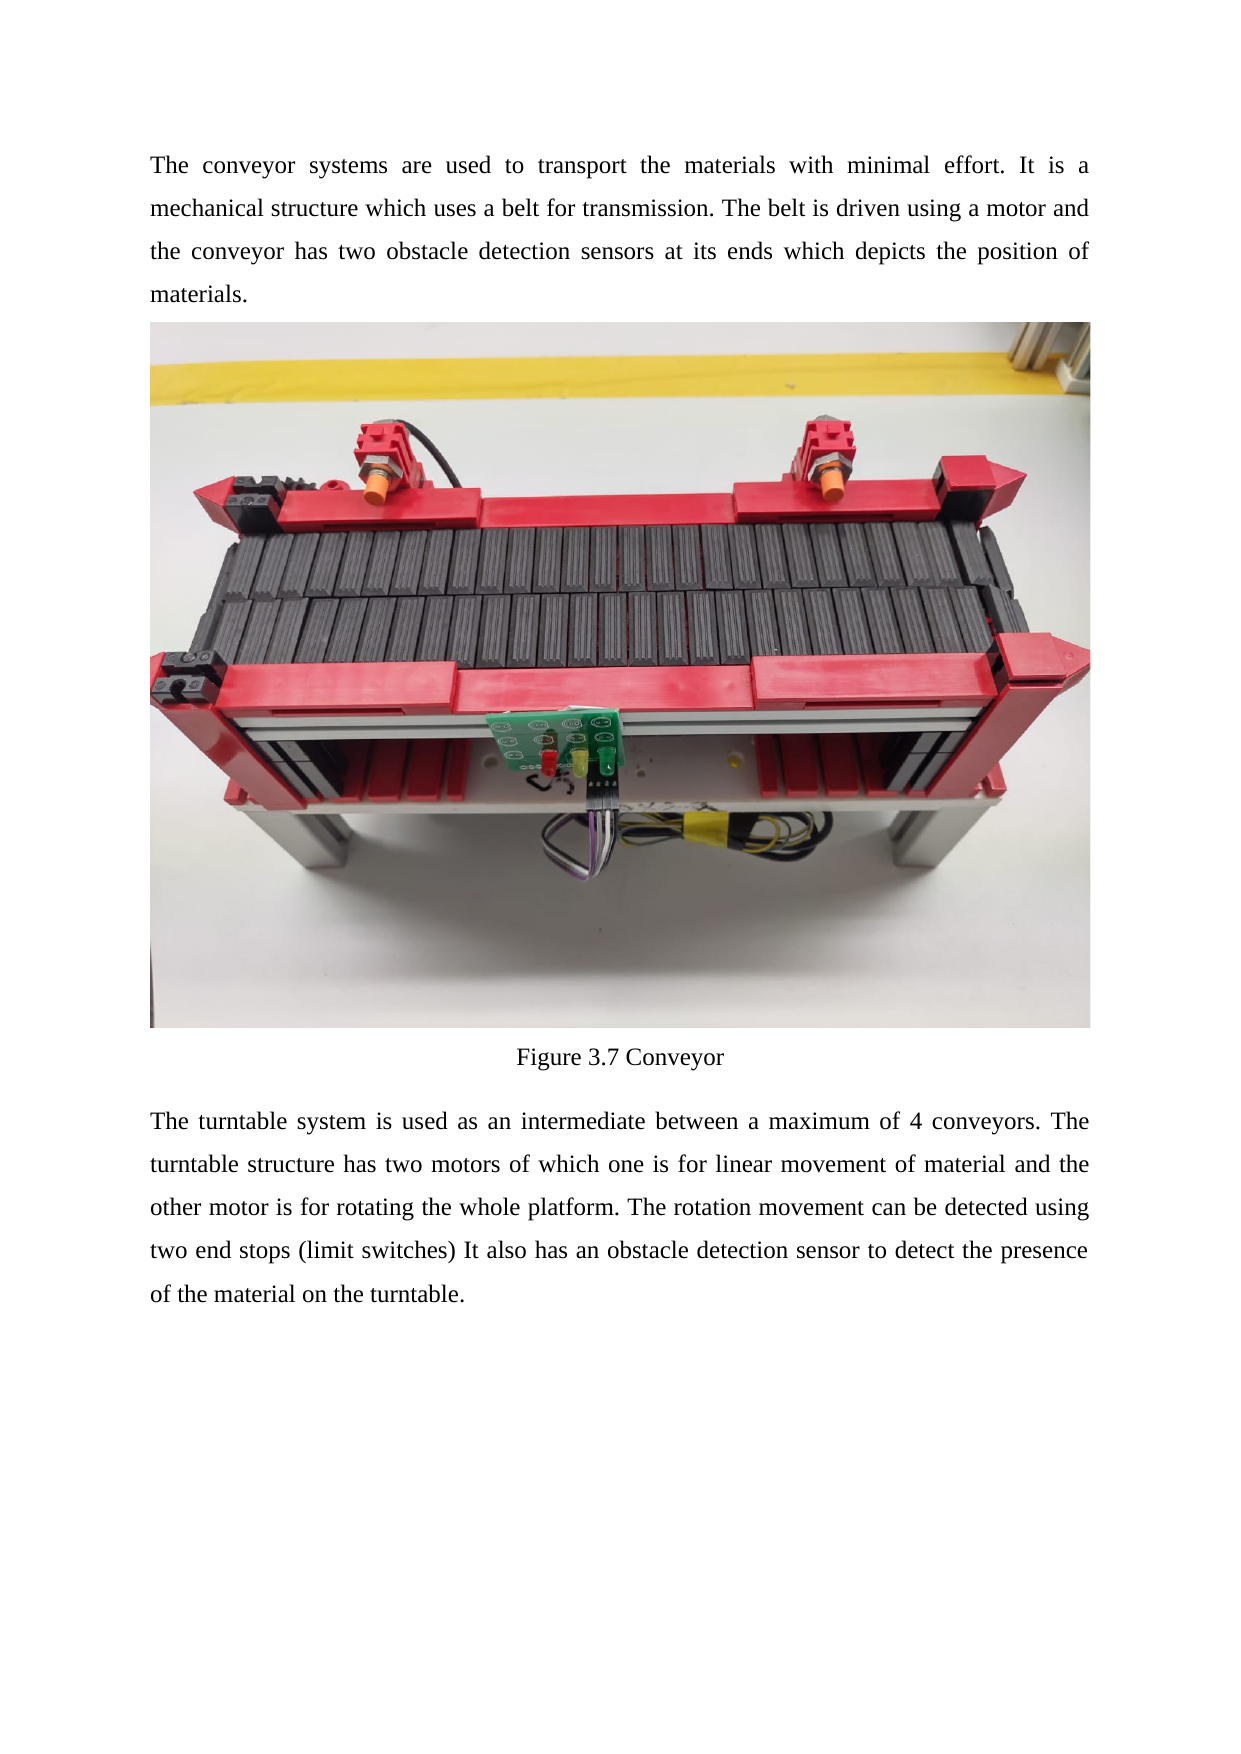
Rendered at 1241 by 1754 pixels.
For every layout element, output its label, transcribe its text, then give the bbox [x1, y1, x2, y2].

text The turntable system is used as an intermediate between a maximum of 4 conveyors. The turntable structure has two motors of which one is for linear movement of material and the other motor is for rotating the whole platform. The rotation movement can be detected using two end stops (limit switches) It also has an obstacle detection sensor to detect the presence of the material on the turntable. [150, 1106, 1090, 1307]
text The conveyor systems are used to transport the materials with minimal effort. It is a mechanical structure which uses a belt for transmission. The belt is driven using a motor and the conveyor has two obstacle detection sensors at its ends which depicts the position of materials. [150, 150, 1090, 308]
picture [150, 322, 1091, 1028]
